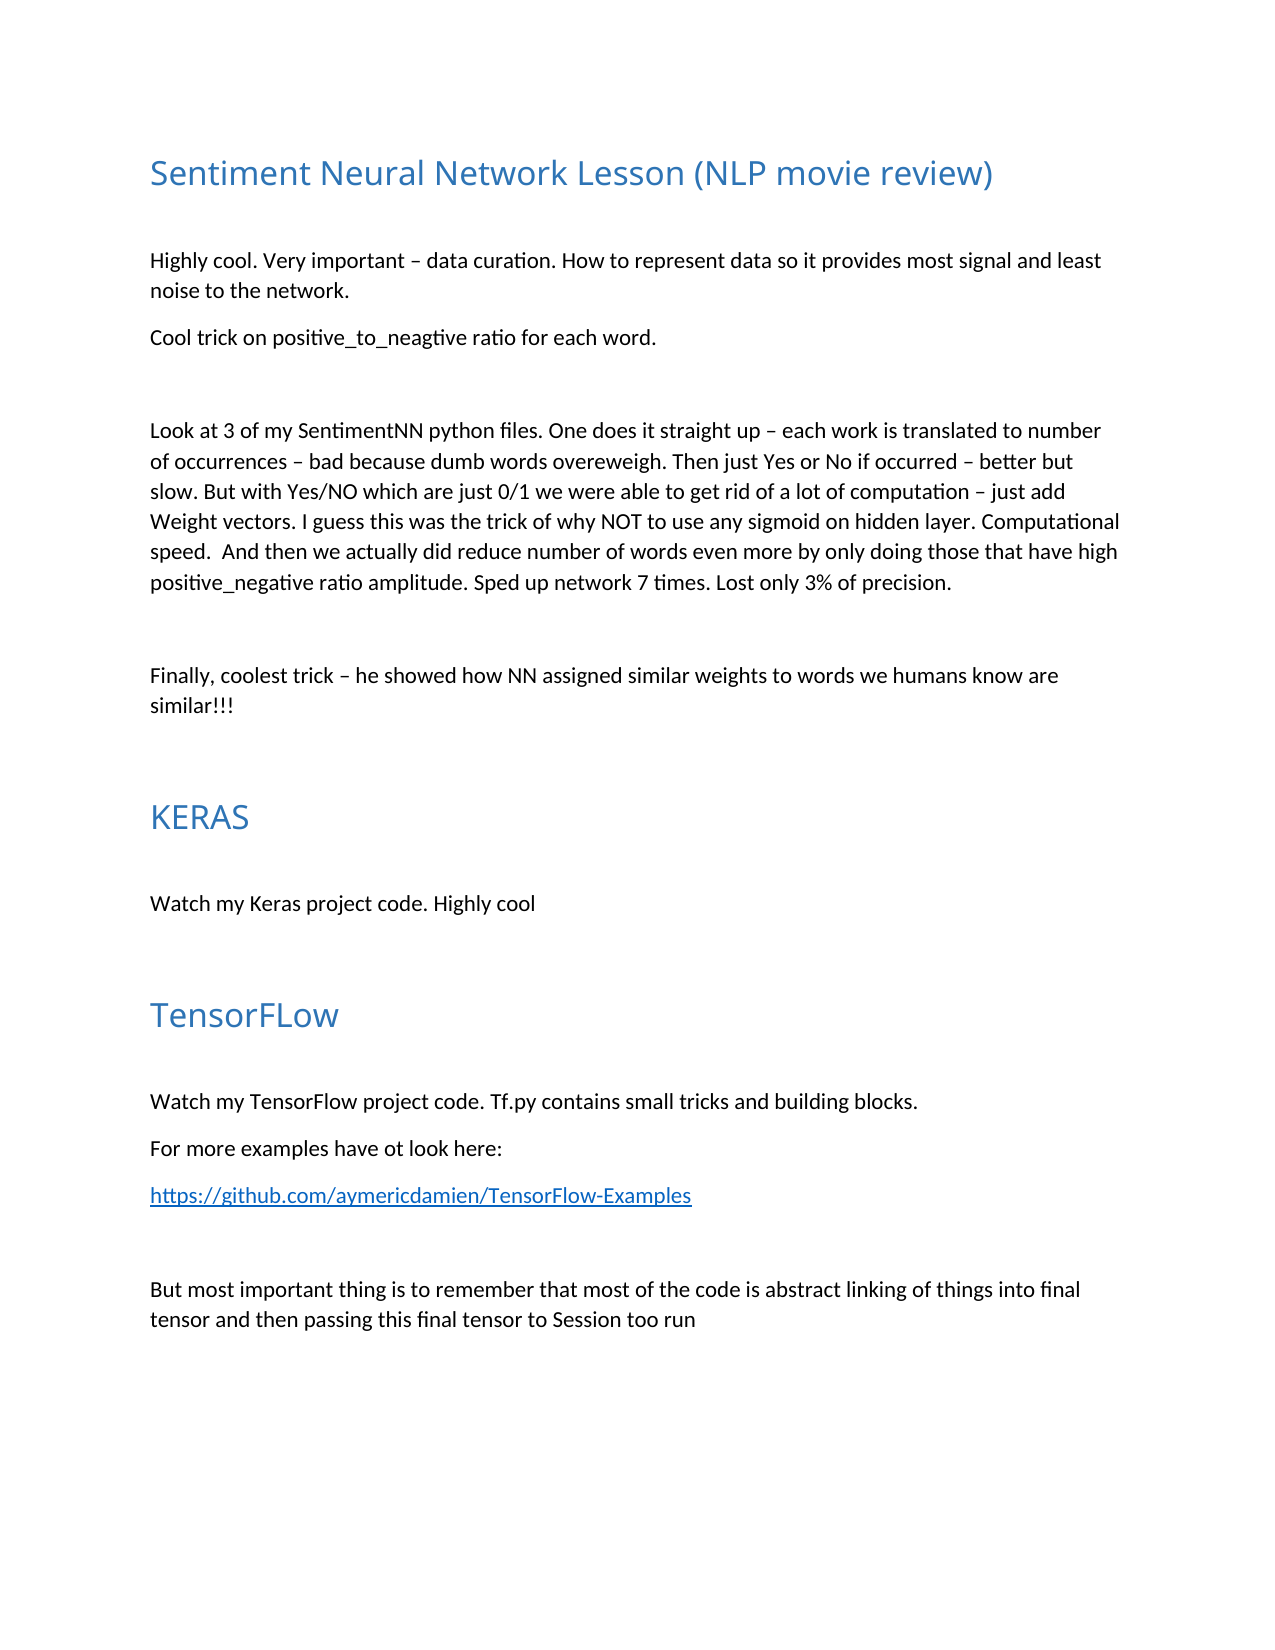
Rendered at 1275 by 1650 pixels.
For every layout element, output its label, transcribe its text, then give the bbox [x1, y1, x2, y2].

text Highly cool. Very important – data curation. How to represent data so it provides most signal and least noise to the network. [150, 246, 1125, 304]
subtitle KERAS [150, 794, 1125, 839]
text But most important thing is to remember that most of the code is abstract linking of things into final tensor and then passing this final tensor to Session too run [150, 1275, 1125, 1333]
subtitle TensorFLow [150, 992, 1125, 1037]
text Watch my TensorFlow project code. Tf.py contains small tricks and building blocks. [150, 1087, 1125, 1116]
subtitle Sentiment Neural Network Lesson (NLP movie review) [150, 150, 1125, 195]
text Cool trick on positive_to_neagtive ratio for each word. [150, 323, 1125, 351]
text Finally, coolest trick – he showed how NN assigned similar weights to words we humans know are similar!!! [150, 661, 1125, 720]
text https://github.com/aymericdamien/TensorFlow-Examples [150, 1181, 1125, 1209]
text Look at 3 of my SentimentNN python files. One does it straight up – each work is translated to number of occurrences – bad because dumb words overeweigh. Then just Yes or No if occurred – better but slow. But with Yes/NO which are just 0/1 we were able to get rid of a lot of computation – just add Weight vectors. I guess this was the trick of why NOT to use any sigmoid on hidden layer. Computational speed. And then we actually did reduce number of words even more by only doing those that have high positive_negative ratio amplitude. Sped up network 7 times. Lost only 3% of precision. [150, 417, 1125, 596]
text Watch my Keras project code. Highly cool [150, 889, 1125, 918]
text For more examples have ot look here: [150, 1134, 1125, 1162]
